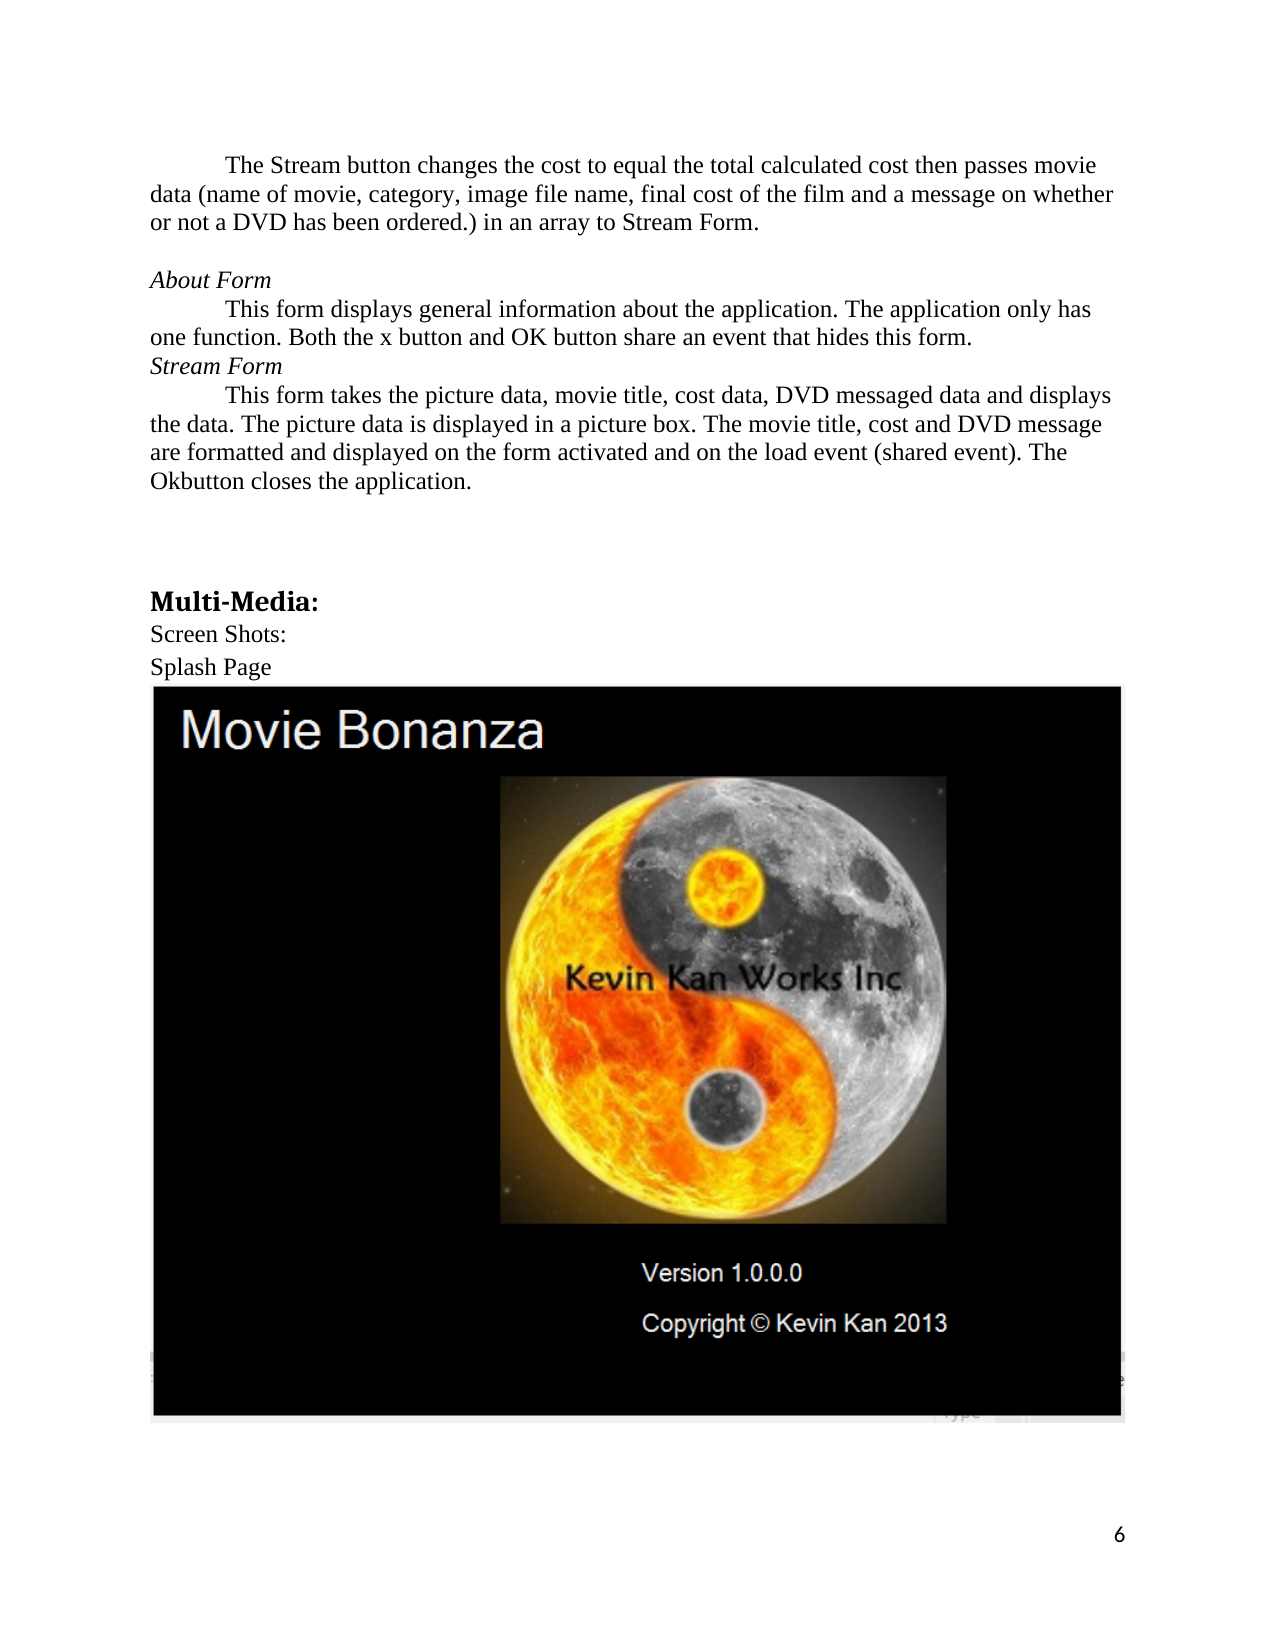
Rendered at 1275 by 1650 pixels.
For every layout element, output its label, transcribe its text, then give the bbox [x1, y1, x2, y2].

text This form displays general information about the application. The application only has one function. Both the x button and OK button share an event that hides this form. [150, 294, 1125, 351]
text Stream Form [150, 351, 1125, 380]
text The Stream button changes the cost to equal the total calculated cost then passes movie data (name of movie, category, image file name, final cost of the film and a message on whether or not a DVD has been ordered.) in an array to Stream Form. [150, 150, 1125, 236]
text About Form [150, 265, 1125, 294]
subtitle Multi-Media: [150, 585, 1125, 619]
text Splash Page [150, 652, 1125, 681]
text This form takes the picture data, movie title, cost data, DVD messaged data and displays the data. The picture data is displayed in a picture box. The movie title, cost and DVD message are formatted and displayed on the form activated and on the load event (shared event). The Okbutton closes the application. [150, 380, 1125, 495]
text Screen Shots: [150, 619, 1125, 648]
picture [150, 683, 1125, 1423]
